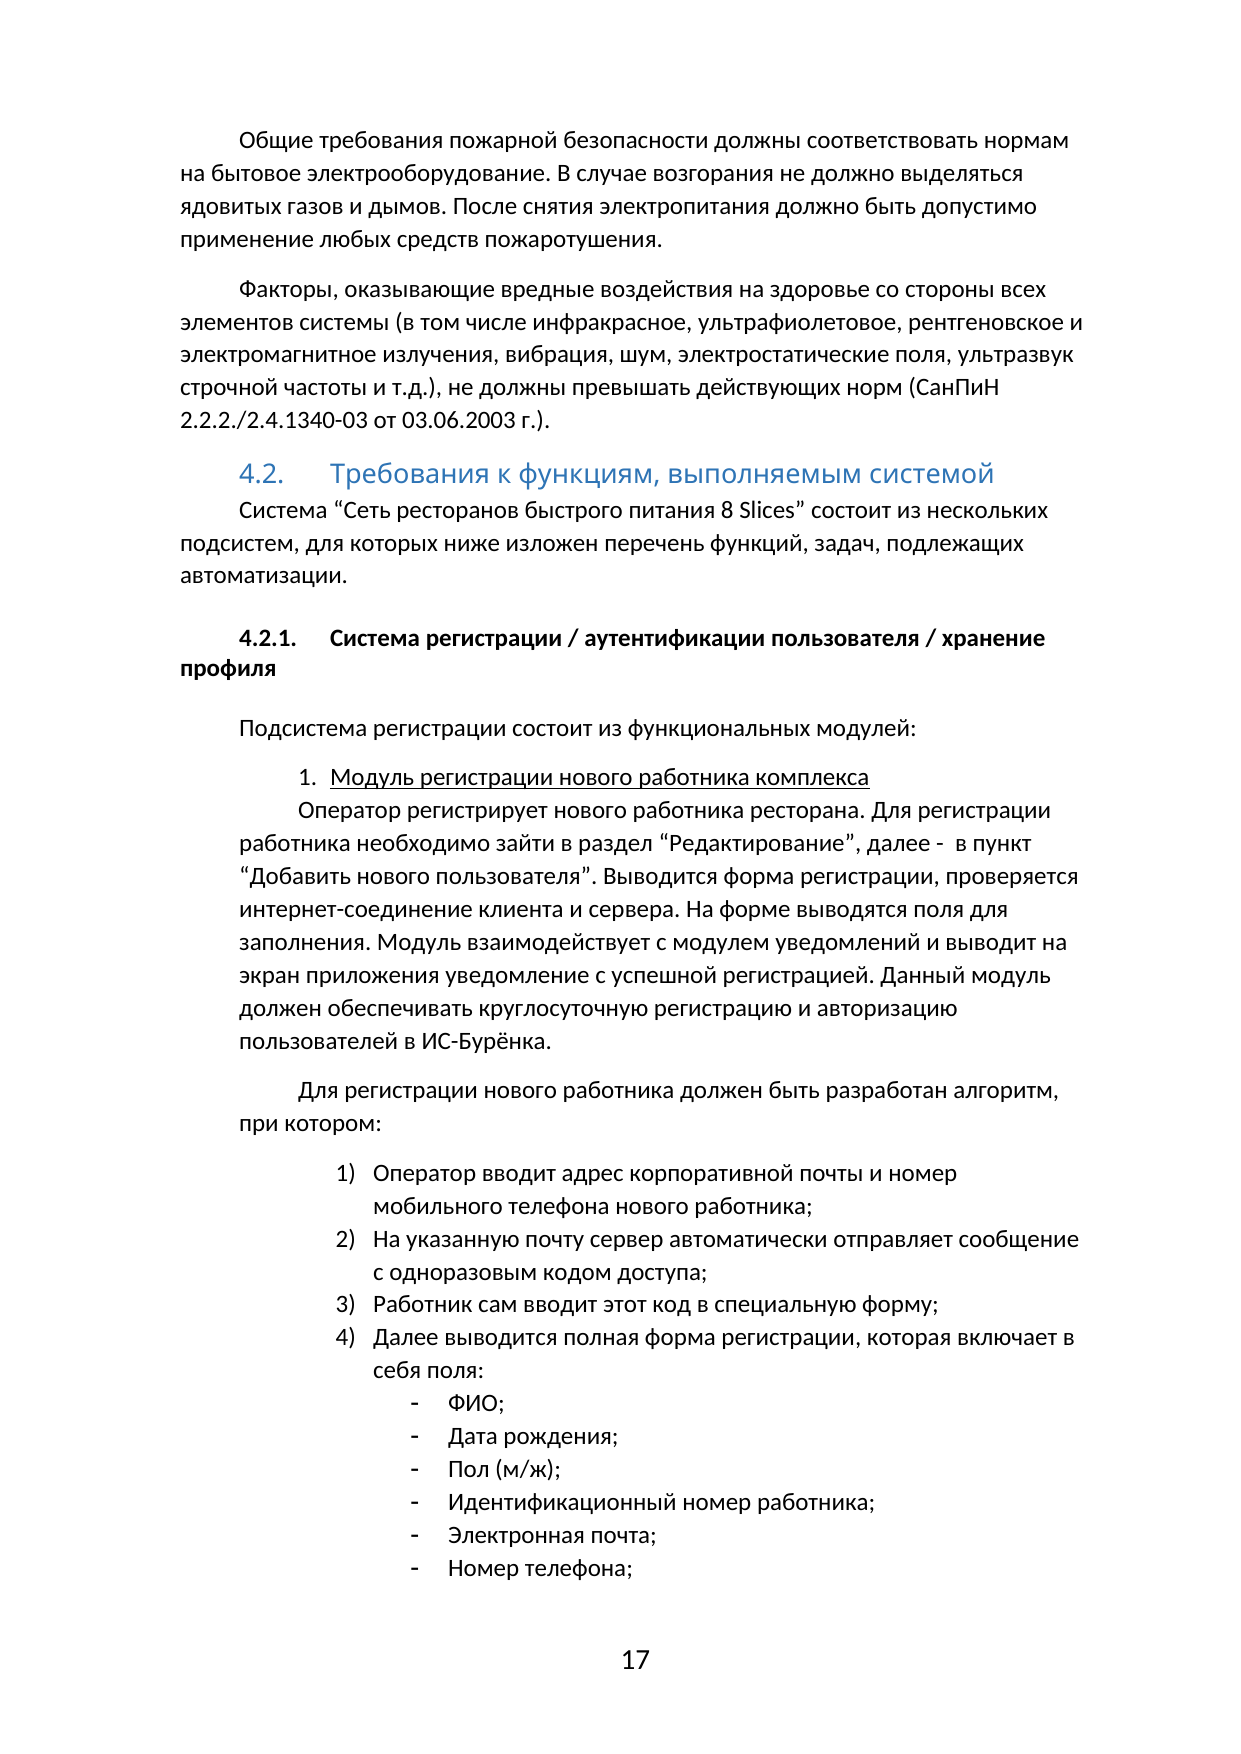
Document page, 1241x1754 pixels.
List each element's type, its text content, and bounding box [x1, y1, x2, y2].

text Для регистрации нового работника должен быть разработан алгоритм, при котором: [239, 1074, 1091, 1138]
list Модуль регистрации нового работника комплекса [239, 762, 1091, 792]
list Номер телефона; [410, 1552, 1091, 1582]
list ФИО; [410, 1387, 1091, 1418]
list Оператор вводит адрес корпоративной почты и номер мобильного телефона нового работника; [335, 1157, 1091, 1220]
list Дата рождения; [410, 1420, 1091, 1451]
list Идентификационный номер работника; [410, 1486, 1091, 1517]
list Пол (м/ж); [410, 1453, 1091, 1484]
list Система регистрации / аутентификации пользователя / хранение профиля [180, 622, 1091, 683]
text Общие требования пожарной безопасности должны соответствовать нормам на бытовое электрооборудование. В случае возгорания не должно выделяться ядовитых газов и дымов. После снятия электропитания должно быть допустимо применение любых средств пожаротушения. [180, 124, 1091, 254]
text Факторы, оказывающие вредные воздействия на здоровье со стороны всех элементов системы (в том числе инфракрасное, ультрафиолетовое, рентгеновское и электромагнитное излучения, вибрация, шум, электростатические поля, ультразвук строчной частоты и т.д.), не должны превышать действующих норм (СанПиН 2.2.2./2.4.1340-03 от 03.06.2003 г.). [180, 273, 1091, 435]
list Требования к функциям, выполняемым системой [180, 454, 1091, 491]
list На указанную почту сервер автоматически отправляет сообщение с одноразовым кодом доступа; [335, 1223, 1091, 1286]
text Система “Сеть ресторанов быстрого питания 8 Slices” состоит из нескольких подсистем, для которых ниже изложен перечень функций, задач, подлежащих автоматизации. [180, 494, 1091, 590]
text Подсистема регистрации состоит из функциональных модулей: [180, 712, 1091, 742]
list Электронная почта; [410, 1519, 1091, 1549]
text Оператор регистрирует нового работника ресторана. Для регистрации работника необходимо зайти в раздел “Редактирование”, далее - в пункт “Добавить нового пользователя”. Выводится форма регистрации, проверяется интернет-соединение клиента и сервера. На форме выводятся поля для заполнения. Модуль взаимодействует с модулем уведомлений и выводит на экран приложения уведомление с успешной регистрацией. Данный модуль должен обеспечивать круглосуточную регистрацию и авторизацию пользователей в ИС-Бурёнка. [239, 794, 1091, 1055]
list Далее выводится полная форма регистрации, которая включает в себя поля: [335, 1322, 1091, 1385]
list Работник сам вводит этот код в специальную форму; [335, 1289, 1091, 1319]
